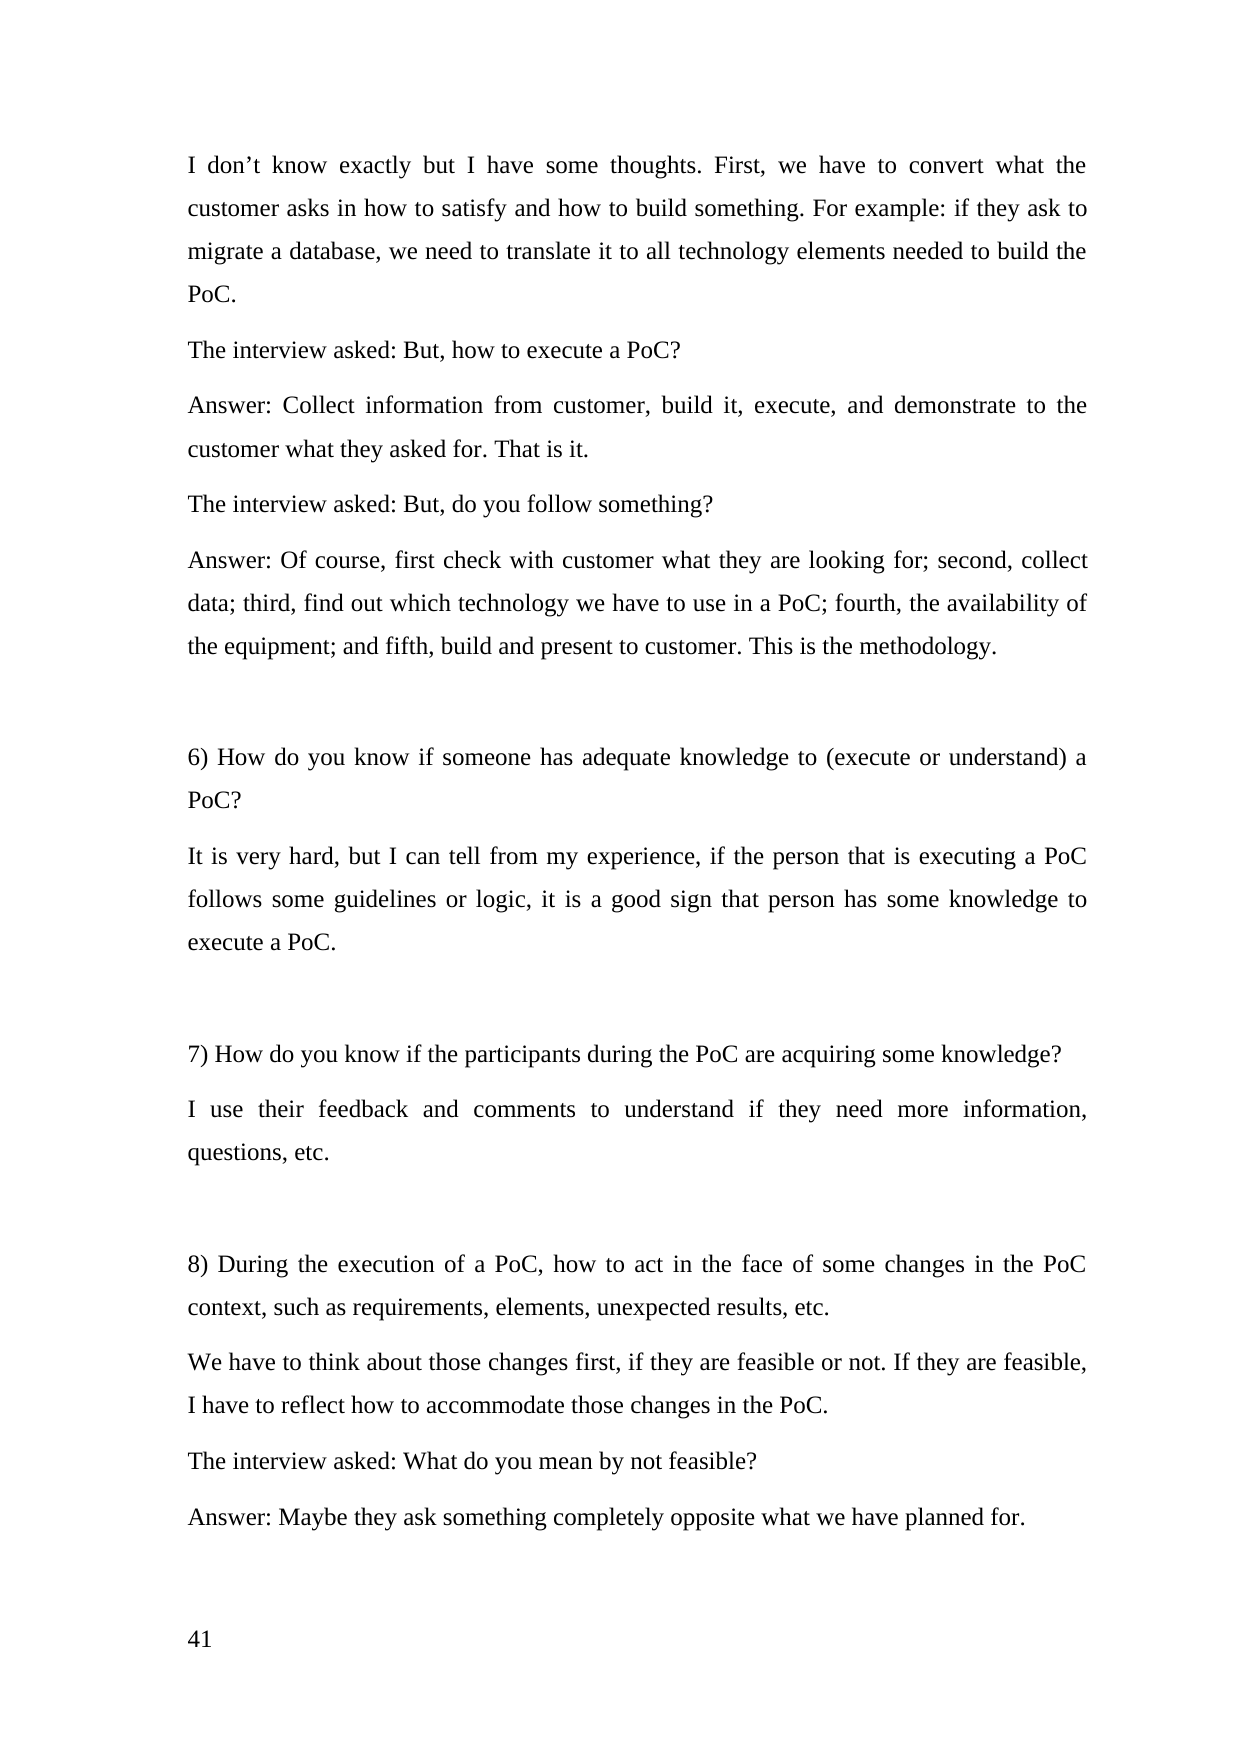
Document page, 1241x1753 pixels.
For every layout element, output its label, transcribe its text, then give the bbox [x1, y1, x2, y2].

text We have to think about those changes first, if they are feasible or not. If they are feasible, I have to reflect how to accommodate those changes in the PoC. [187, 1347, 1088, 1419]
text 8) During the execution of a PoC, how to act in the face of some changes in the PoC context, such as requirements, elements, unexpected results, etc. [187, 1249, 1088, 1321]
text Answer: Of course, first check with customer what they are looking for; second, collect data; third, find out which technology we have to use in a PoC; fourth, the availability of the equipment; and fifth, build and present to customer. This is the methodology. [187, 545, 1088, 660]
text The interview asked: But, how to execute a PoC? [187, 335, 1088, 364]
text I don’t know exactly but I have some thoughts. First, we have to convert what the customer asks in how to satisfy and how to build something. For example: if they ask to migrate a database, we need to translate it to all technology elements needed to build the PoC. [187, 150, 1088, 308]
text The interview asked: But, do you follow something? [187, 489, 1088, 518]
text 7) How do you know if the participants during the PoC are acquiring some knowledge? [187, 1039, 1088, 1067]
text 6) How do you know if someone has adequate knowledge to (execute or understand) a PoC? [187, 742, 1088, 814]
text Answer: Maybe they ask something completely opposite what we have planned for. [187, 1502, 1088, 1531]
text I use their feedback and comments to understand if they need more information, questions, etc. [187, 1094, 1088, 1166]
text The interview asked: What do you mean by not feasible? [187, 1446, 1088, 1475]
text Answer: Collect information from customer, build it, execute, and demonstrate to the customer what they asked for. That is it. [187, 391, 1088, 462]
text It is very hard, but I can tell from my experience, if the person that is executing a PoC follows some guidelines or logic, it is a good sign that person has some knowledge to execute a PoC. [187, 841, 1088, 956]
